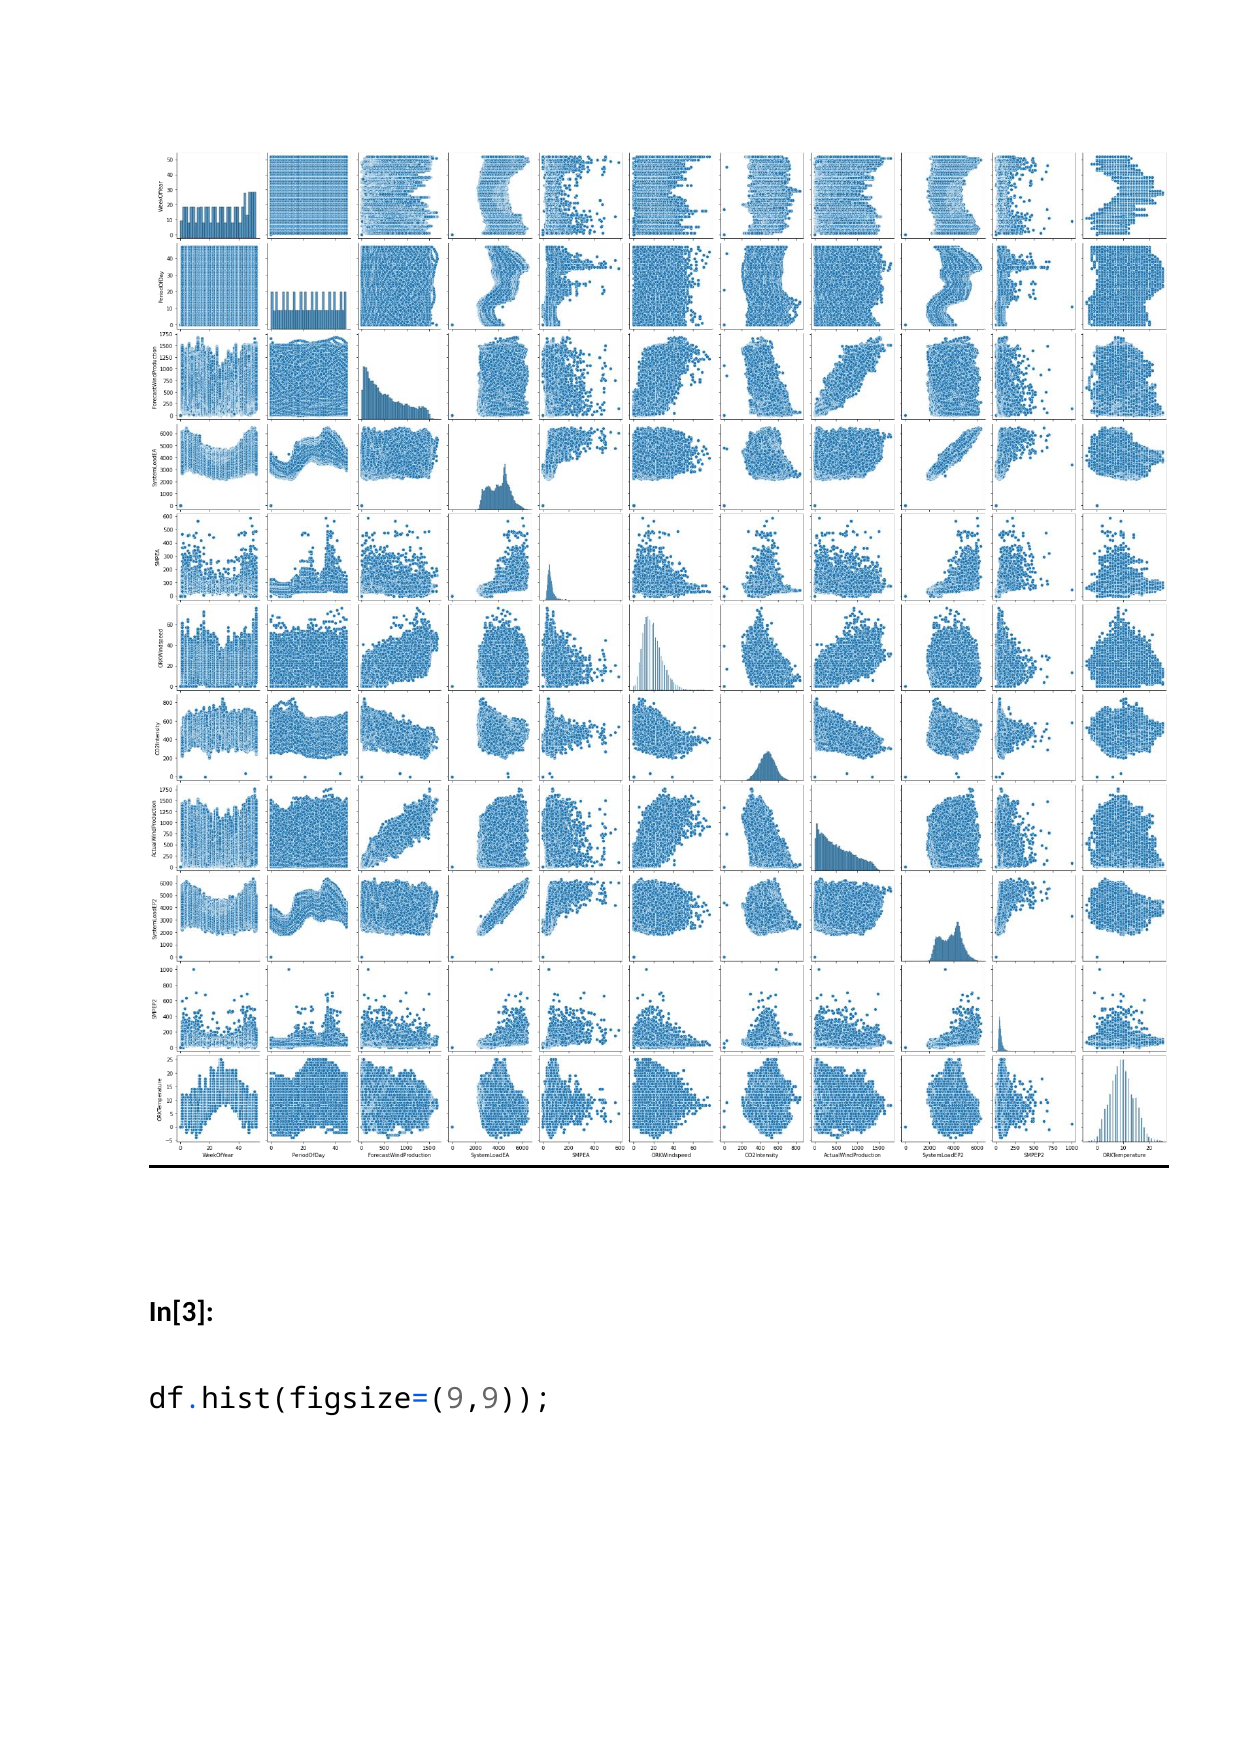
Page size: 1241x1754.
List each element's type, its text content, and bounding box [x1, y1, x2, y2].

text df.hist(figsize=(9,9)); [148, 1377, 1179, 1417]
picture [148, 149, 1169, 1161]
text In[3]: [148, 1293, 1179, 1329]
